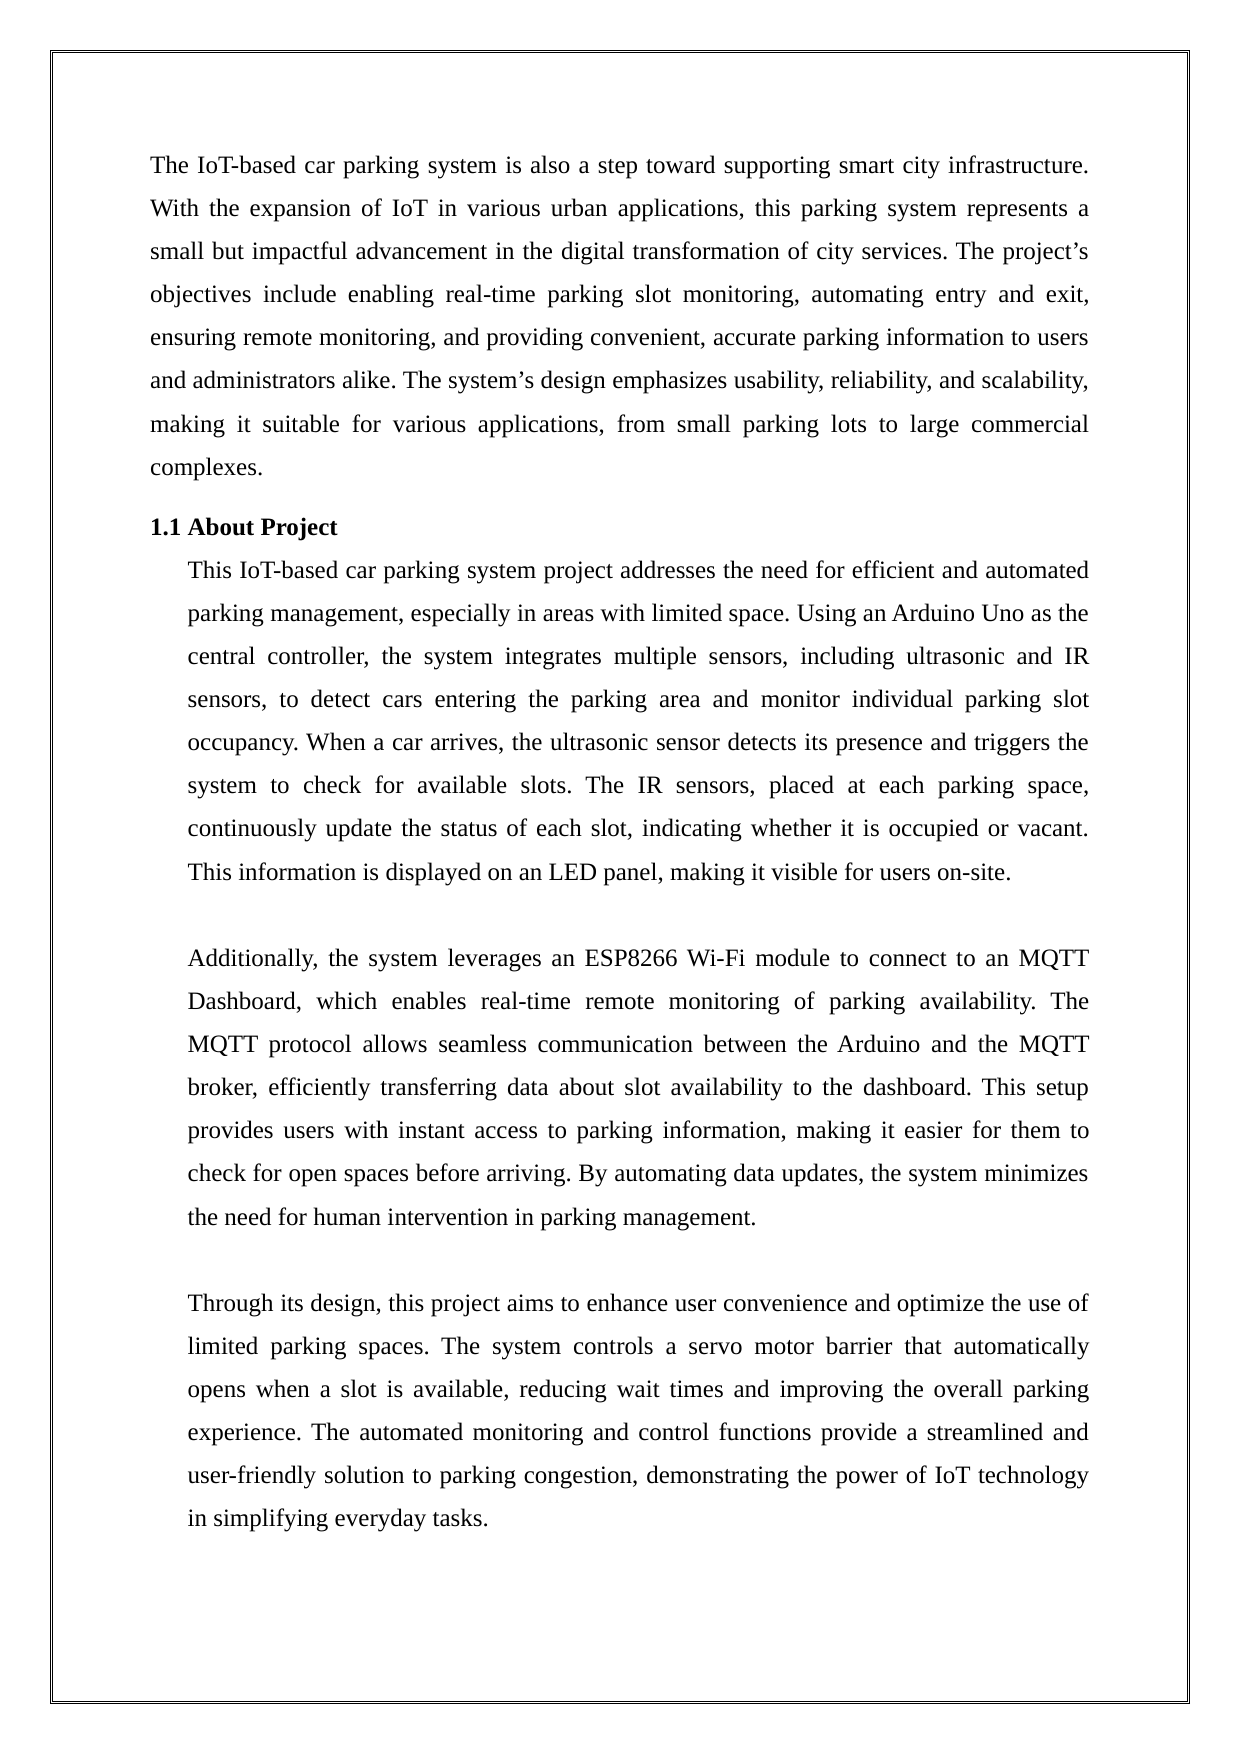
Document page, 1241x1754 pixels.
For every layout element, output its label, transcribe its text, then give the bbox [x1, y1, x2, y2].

list Through its design, this project aims to enhance user convenience and optimize the use of limited parking spaces. The system controls a servo motor barrier that automatically opens when a slot is available, reducing wait times and improving the overall parking experience. The automated monitoring and control functions provide a streamlined and user-friendly solution to parking congestion, demonstrating the power of IoT technology in simplifying everyday tasks. [187, 1288, 1090, 1532]
list Additionally, the system leverages an ESP8266 Wi-Fi module to connect to an MQTT Dashboard, which enables real-time remote monitoring of parking availability. The MQTT protocol allows seamless communication between the Arduino and the MQTT broker, efficiently transferring data about slot availability to the dashboard. This setup provides users with instant access to parking information, making it easier for them to check for open spaces before arriving. By automating data updates, the system minimizes the need for human intervention in parking management. [187, 943, 1090, 1230]
list This IoT-based car parking system project addresses the need for efficient and automated parking management, especially in areas with limited space. Using an Arduino Uno as the central controller, the system integrates multiple sensors, including ultrasonic and IR sensors, to detect cars entering the parking area and monitor individual parking slot occupancy. When a car arrives, the ultrasonic sensor detects its presence and triggers the system to check for available slots. The IR sensors, placed at each parking space, continuously update the status of each slot, indicating whether it is occupied or vacant. This information is displayed on an LED panel, making it visible for users on-site. [187, 555, 1090, 885]
list About Project [150, 512, 1090, 540]
text The IoT-based car parking system is also a step toward supporting smart city infrastructure. With the expansion of IoT in various urban applications, this parking system represents a small but impactful advancement in the digital transformation of city services. The project’s objectives include enabling real-time parking slot monitoring, automating entry and exit, ensuring remote monitoring, and providing convenient, accurate parking information to users and administrators alike. The system’s design emphasizes usability, reliability, and scalability, making it suitable for various applications, from small parking lots to large commercial complexes. [150, 150, 1090, 481]
